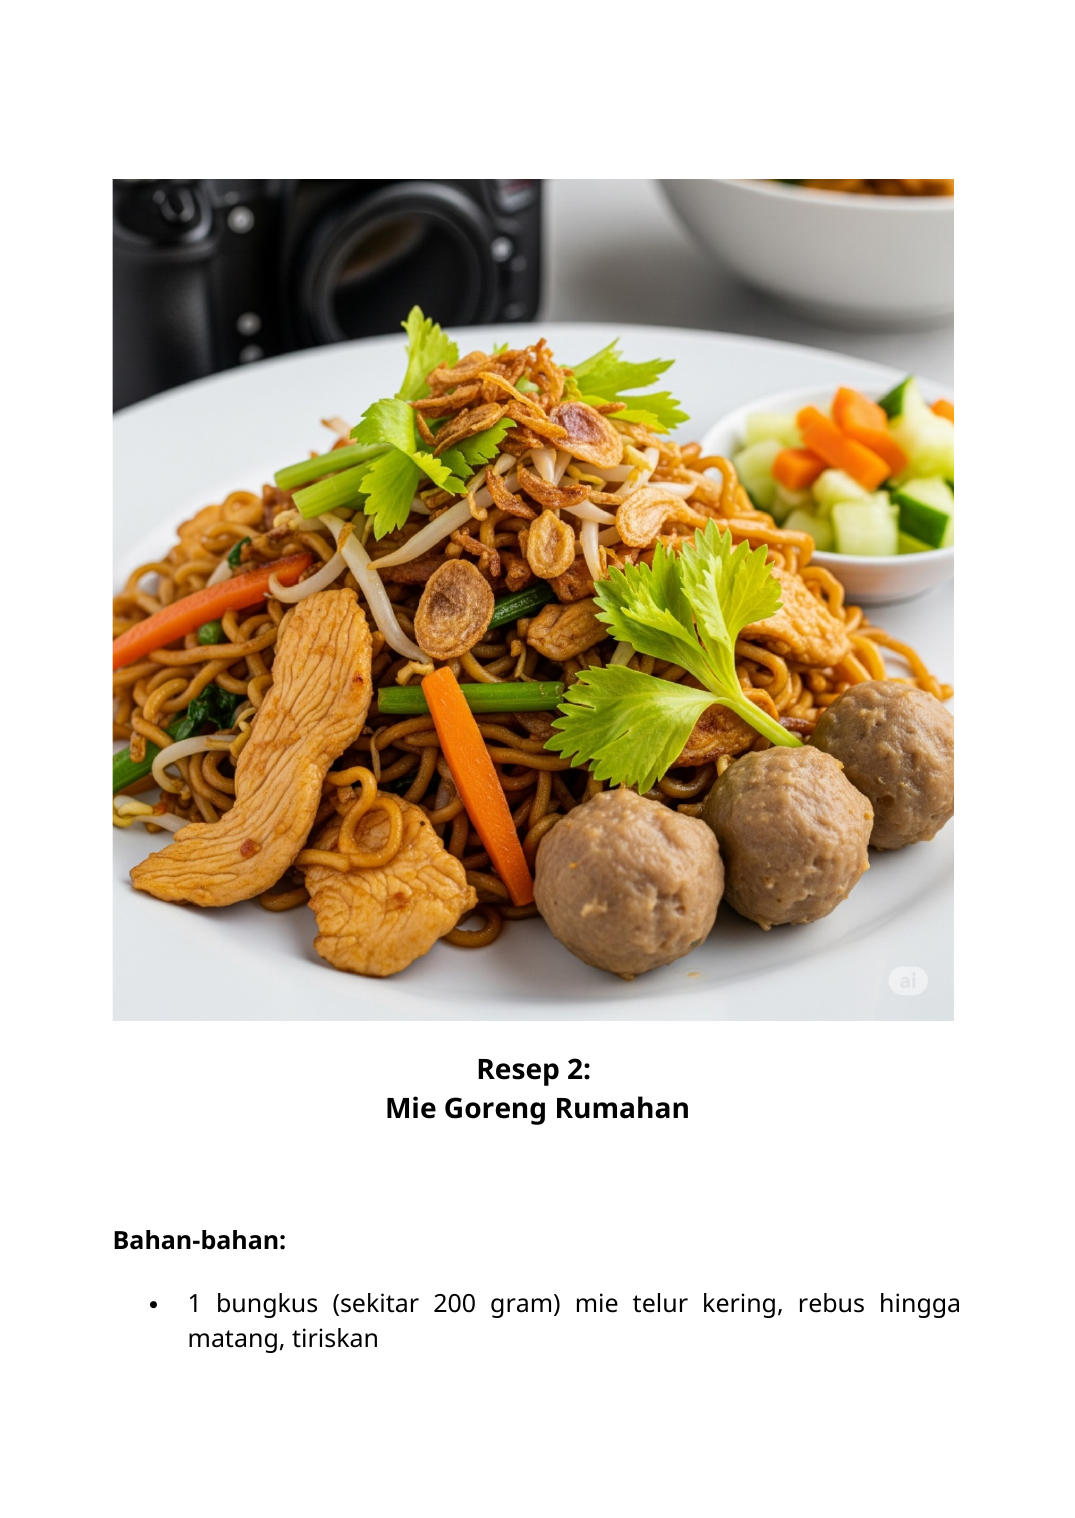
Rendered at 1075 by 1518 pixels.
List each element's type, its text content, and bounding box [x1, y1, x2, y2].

text Bahan-bahan: [112, 1223, 962, 1257]
list 1 bungkus (sekitar 200 gram) mie telur kering, rebus hingga matang, tiriskan [150, 1286, 962, 1354]
text Resep 2: Mie Goreng Rumahan [112, 1049, 962, 1126]
picture [112, 179, 954, 1021]
